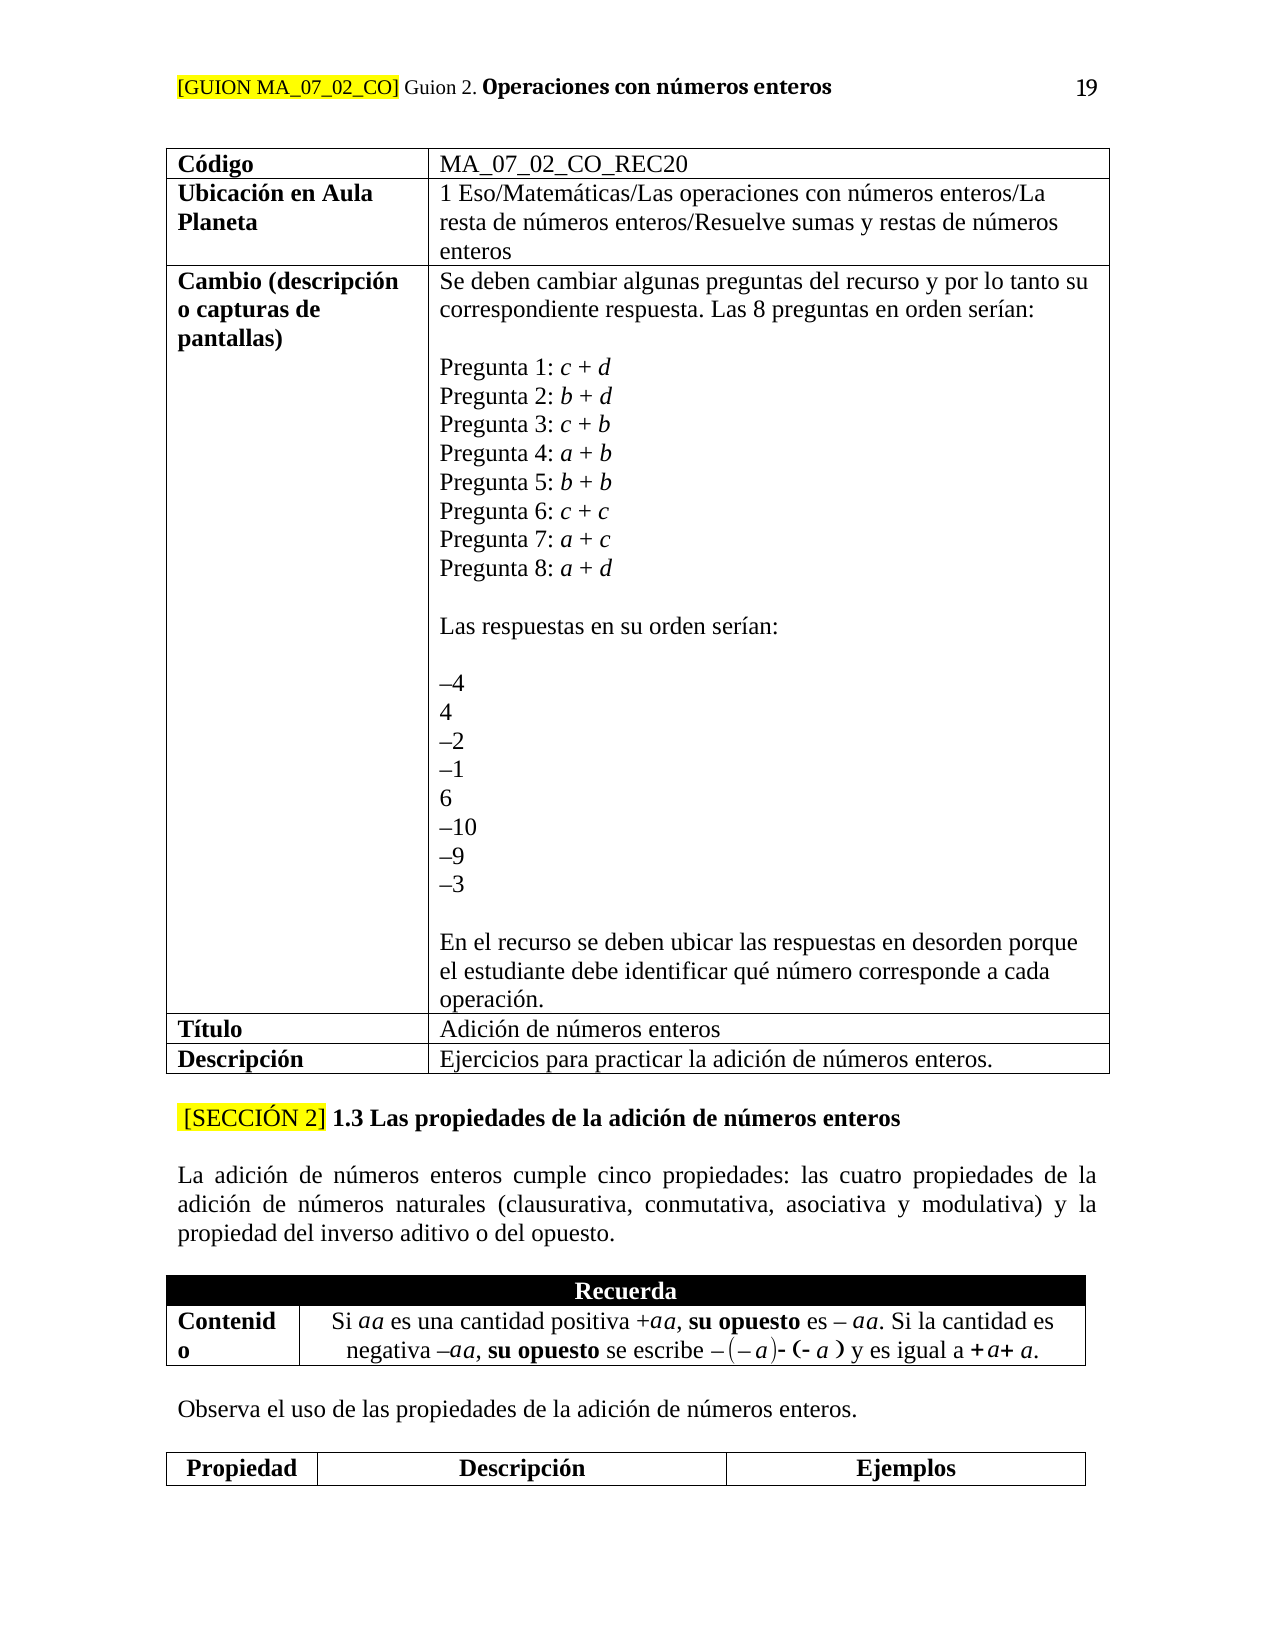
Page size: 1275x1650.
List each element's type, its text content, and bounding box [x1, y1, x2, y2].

table_cell Adición de números enteros [429, 1014, 1109, 1043]
table_header Ejemplos [727, 1453, 1085, 1485]
table_header Recuerda [167, 1276, 1085, 1305]
text [SECCIÓN 2] 1.3 Las propiedades de la adición de números enteros [326, 1103, 1098, 1131]
table_cell Si a es una cantidad positiva +a, su opuesto es ‒ a. Si la cantidad es negativa ‒a, su opuesto se escribe a y es igual a a. [300, 1306, 1085, 1365]
table_header Propiedad [167, 1453, 317, 1485]
table_header Descripción [318, 1453, 726, 1485]
text La adición de números enteros cumple cinco propiedades: las cuatro propiedades de la adición de números naturales (clausurativa, conmutativa, asociativa y modulativa) y la propiedad del inverso aditivo o del opuesto. [177, 1160, 1098, 1246]
text Observa el uso de las propiedades de la adición de números enteros. [177, 1394, 1098, 1423]
table_cell Descripción [167, 1044, 428, 1073]
table_cell Ejercicios para practicar la adición de números enteros. [429, 1044, 1109, 1073]
table_cell Título [167, 1014, 428, 1043]
table_cell 1 Eso/Matemáticas/Las operaciones con números enteros/La resta de números enteros/Resuelve sumas y restas de números enteros [429, 179, 1109, 265]
table_cell Ubicación en Aula Planeta [167, 179, 428, 265]
table_cell Cambio (descripción o capturas de pantallas) [167, 266, 428, 1013]
table_cell MA_07_02_CO_REC20 [429, 149, 1109, 177]
table_cell Contenido [167, 1306, 299, 1365]
table_cell Se deben cambiar algunas preguntas del recurso y por lo tanto su correspondiente respuesta. Las 8 preguntas en orden serían: Pregunta 1: c + d Pregunta 2: b + d Pregunta 3: c + b Pregunta 4: a + b Pregunta 5: b + b Pregunta 6: c + c Pregunta 7: a + c Pregunta 8: a + d Las respuestas en su orden serían: ‒4 4 ‒2 ‒1 6 ‒10 ‒9 ‒3 En el recurso se deben ubicar las respuestas en desorden porque el estudiante debe identificar qué número corresponde a cada operación. [429, 266, 1109, 1013]
table_cell Código [167, 149, 428, 177]
